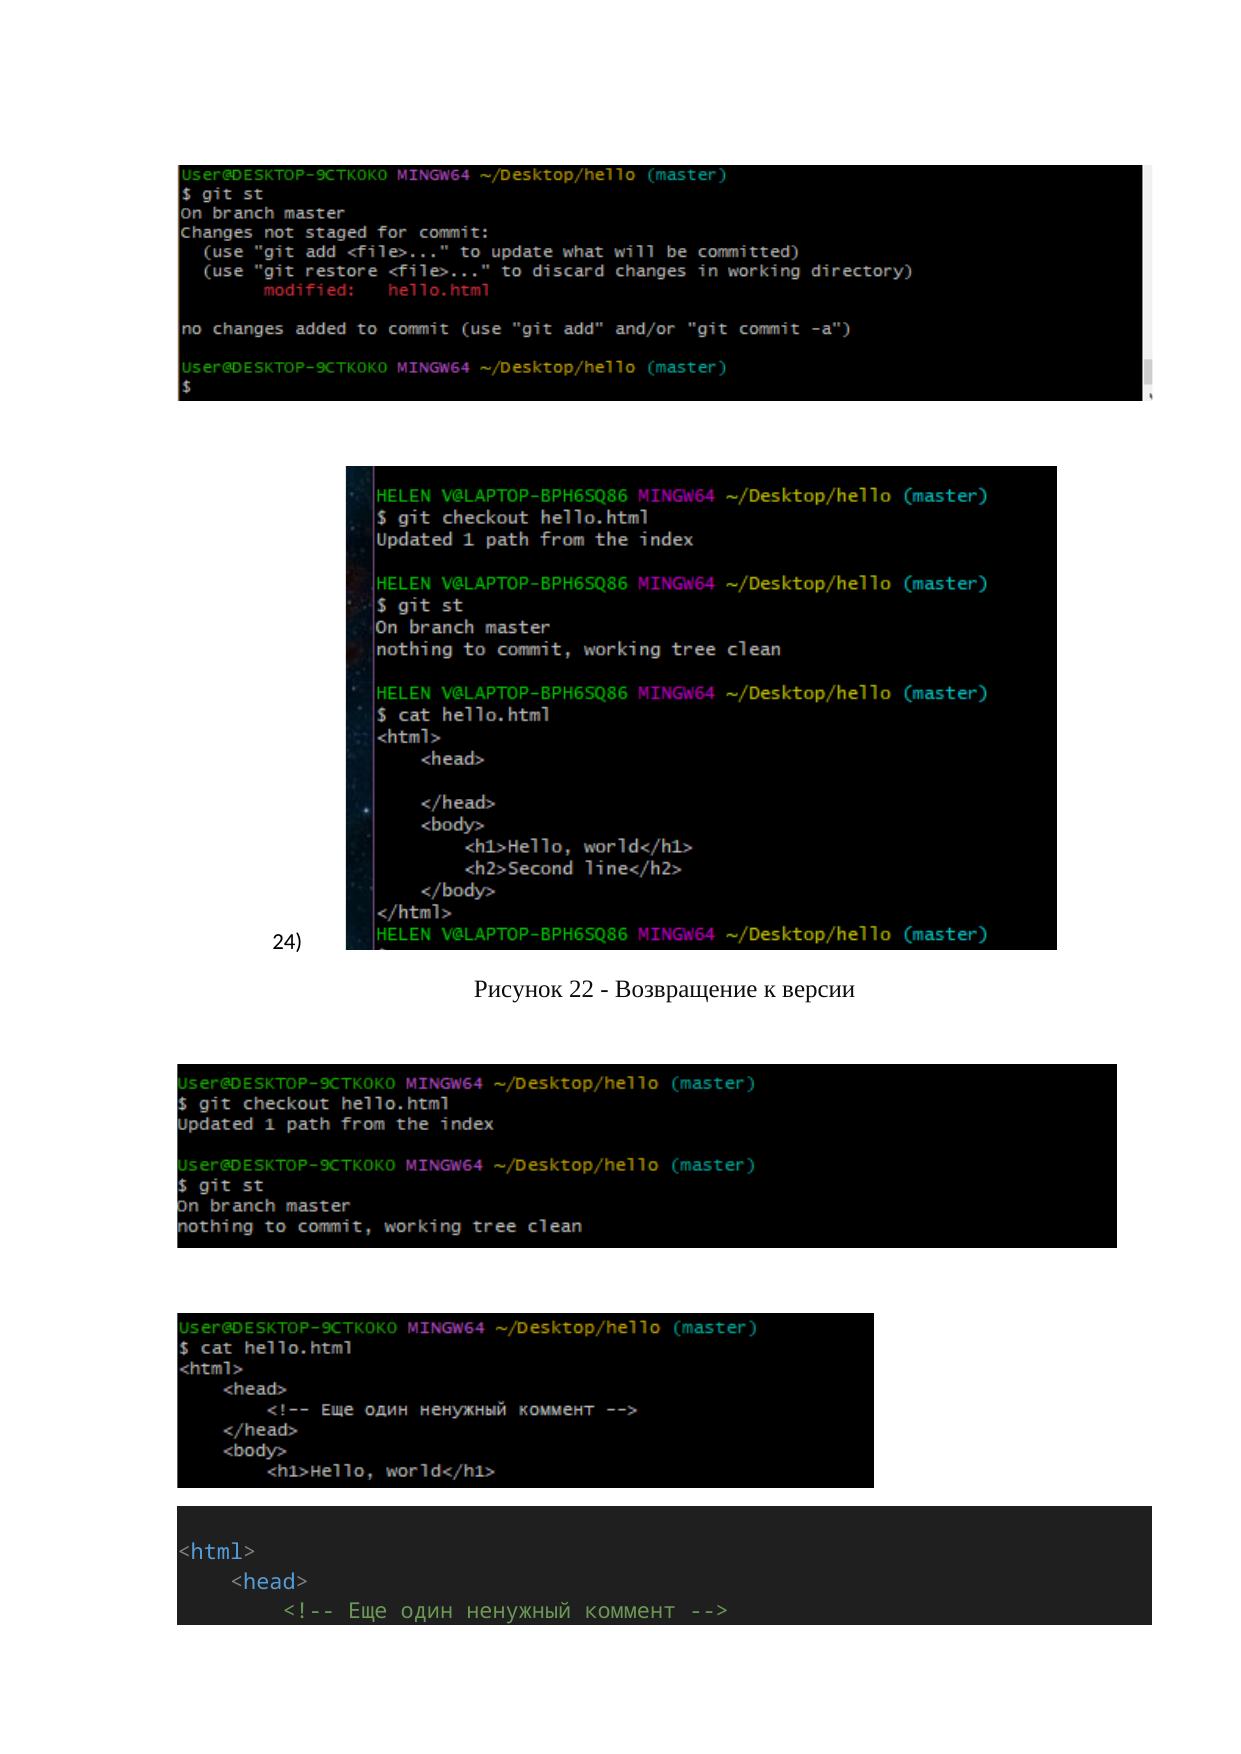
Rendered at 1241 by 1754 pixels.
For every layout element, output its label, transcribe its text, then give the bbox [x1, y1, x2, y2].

picture [345, 466, 1057, 950]
text <!-- Еще один ненужный коммент --> [177, 1596, 1152, 1625]
picture [177, 1064, 1117, 1248]
picture [177, 165, 1153, 401]
picture [177, 1313, 874, 1488]
text <html> [177, 1536, 1152, 1566]
text <head> [177, 1566, 1152, 1596]
text Рисунок 22 - Возвращение к версии [177, 974, 1152, 1003]
